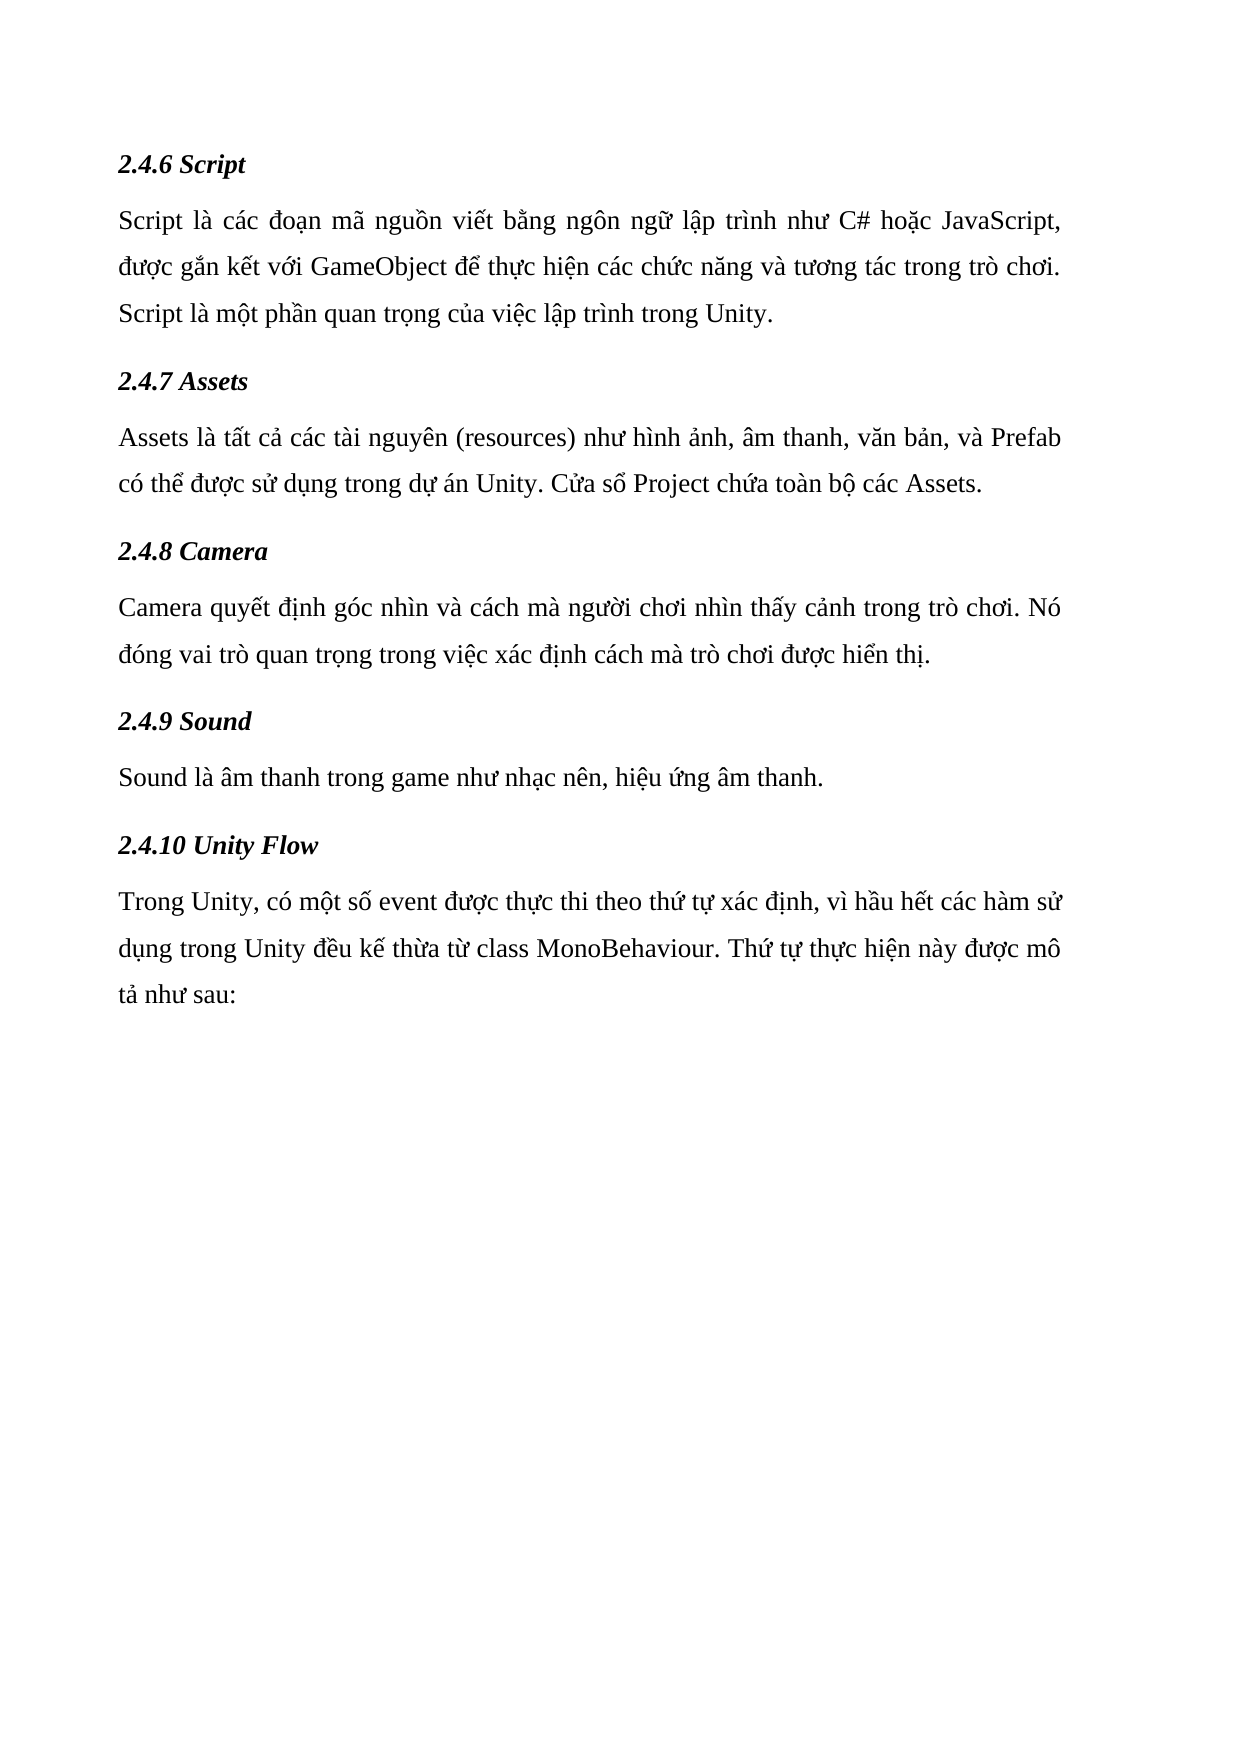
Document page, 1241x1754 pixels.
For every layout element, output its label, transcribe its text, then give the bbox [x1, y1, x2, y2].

subtitle Script [118, 148, 1063, 179]
text Assets là tất cả các tài nguyên (resources) như hình ảnh, âm thanh, văn bản, và Prefab có thể được sử dụng trong dự án Unity. Cửa sổ Project chứa toàn bộ các Assets. [118, 421, 1063, 499]
text Sound là âm thanh trong game như nhạc nên, hiệu ứng âm thanh. [118, 761, 1063, 793]
text Camera quyết định góc nhìn và cách mà người chơi nhìn thấy cảnh trong trò chơi. Nó đóng vai trò quan trọng trong việc xác định cách mà trò chơi được hiển thị. [118, 591, 1063, 669]
text Script là các đoạn mã nguồn viết bằng ngôn ngữ lập trình như C# hoặc JavaScript, được gắn kết với GameObject để thực hiện các chức năng và tương tác trong trò chơi. Script là một phần quan trọng của việc lập trình trong Unity. [118, 204, 1063, 328]
text Trong Unity, có một số event được thực thi theo thứ tự xác định, vì hầu hết các hàm sử dụng trong Unity đều kế thừa từ class MonoBehaviour. Thứ tự thực hiện này được mô tả như sau: [118, 885, 1063, 1009]
subtitle Camera [118, 535, 1063, 566]
subtitle Sound [118, 705, 1063, 736]
subtitle Assets [118, 365, 1063, 396]
subtitle Unity Flow [118, 829, 1063, 860]
